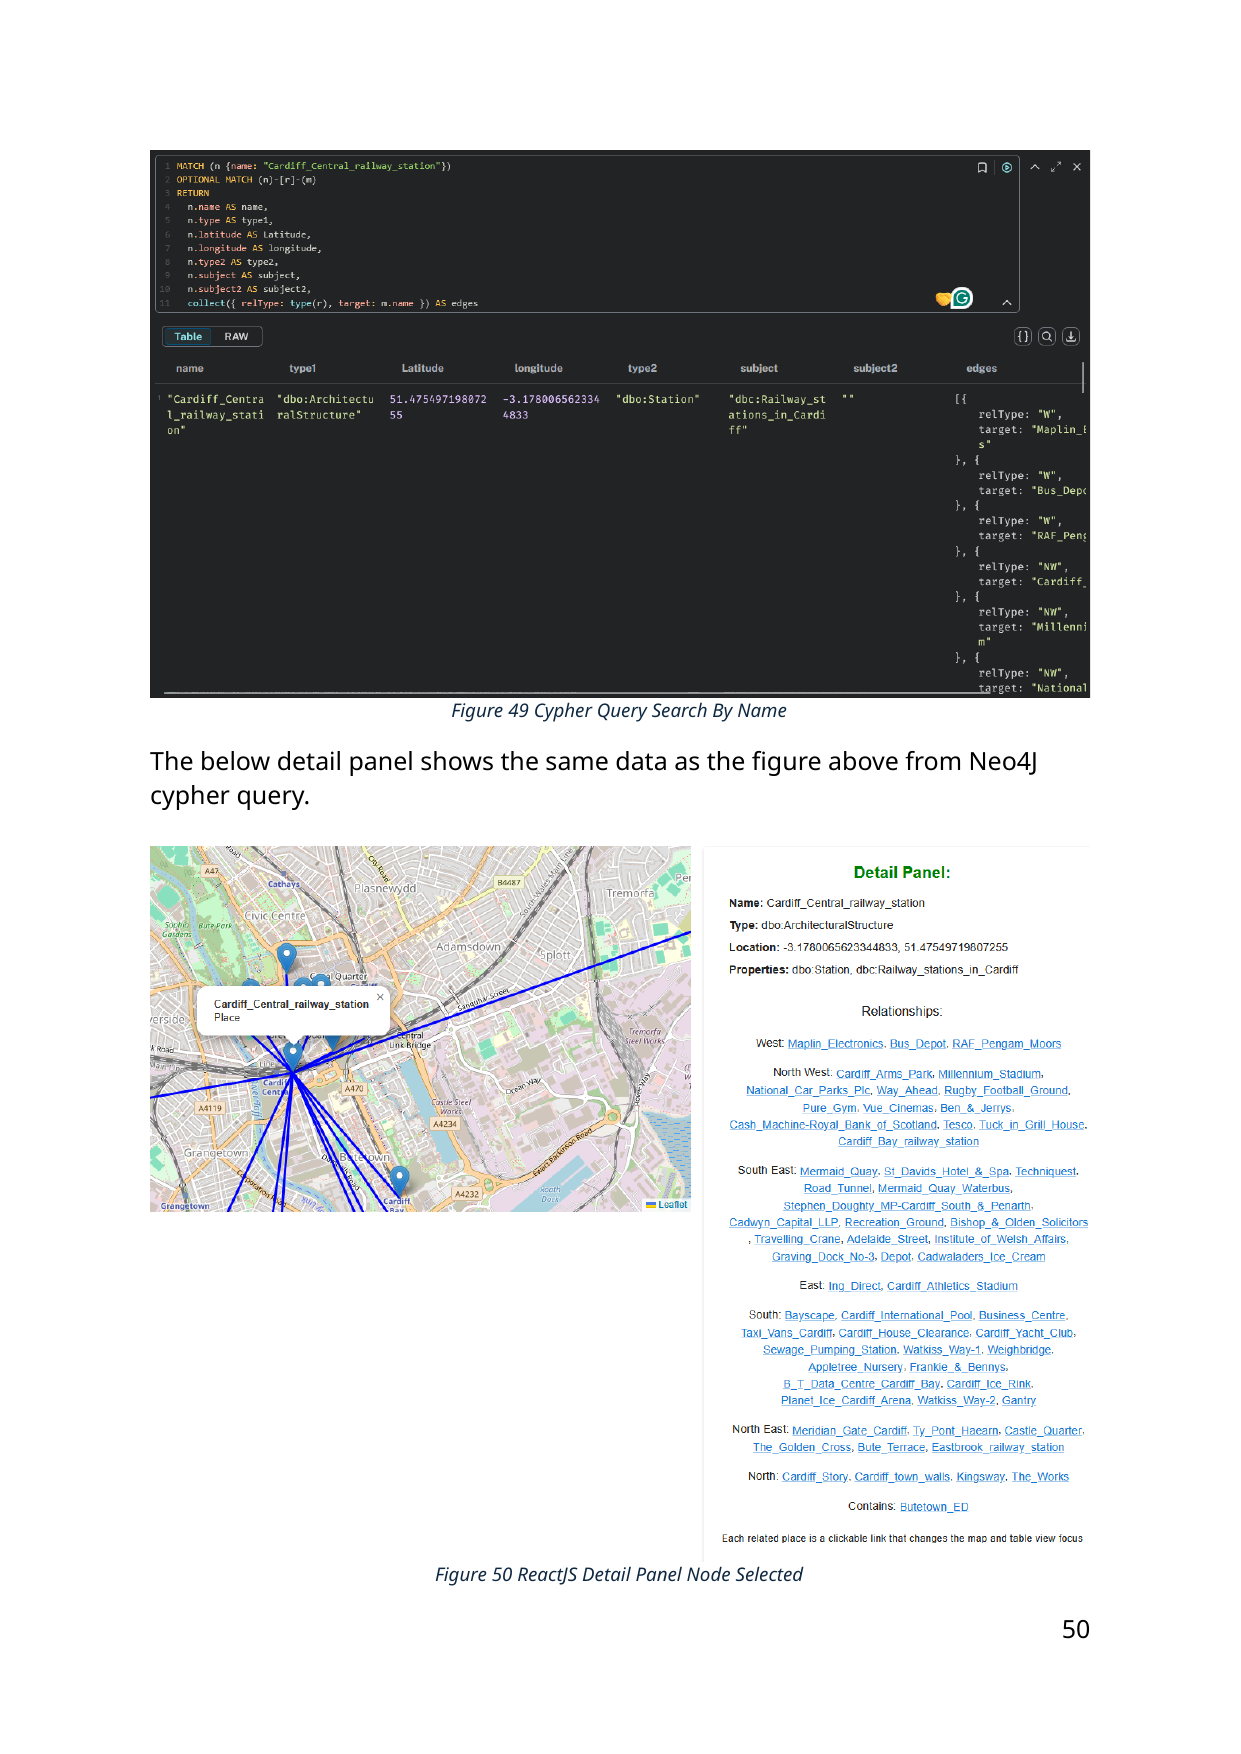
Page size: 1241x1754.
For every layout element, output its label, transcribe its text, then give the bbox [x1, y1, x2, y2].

picture [150, 846, 1091, 1562]
text The below detail panel shows the same data as the figure above from Neo4J cypher query. [150, 744, 1090, 812]
picture [150, 150, 1091, 698]
